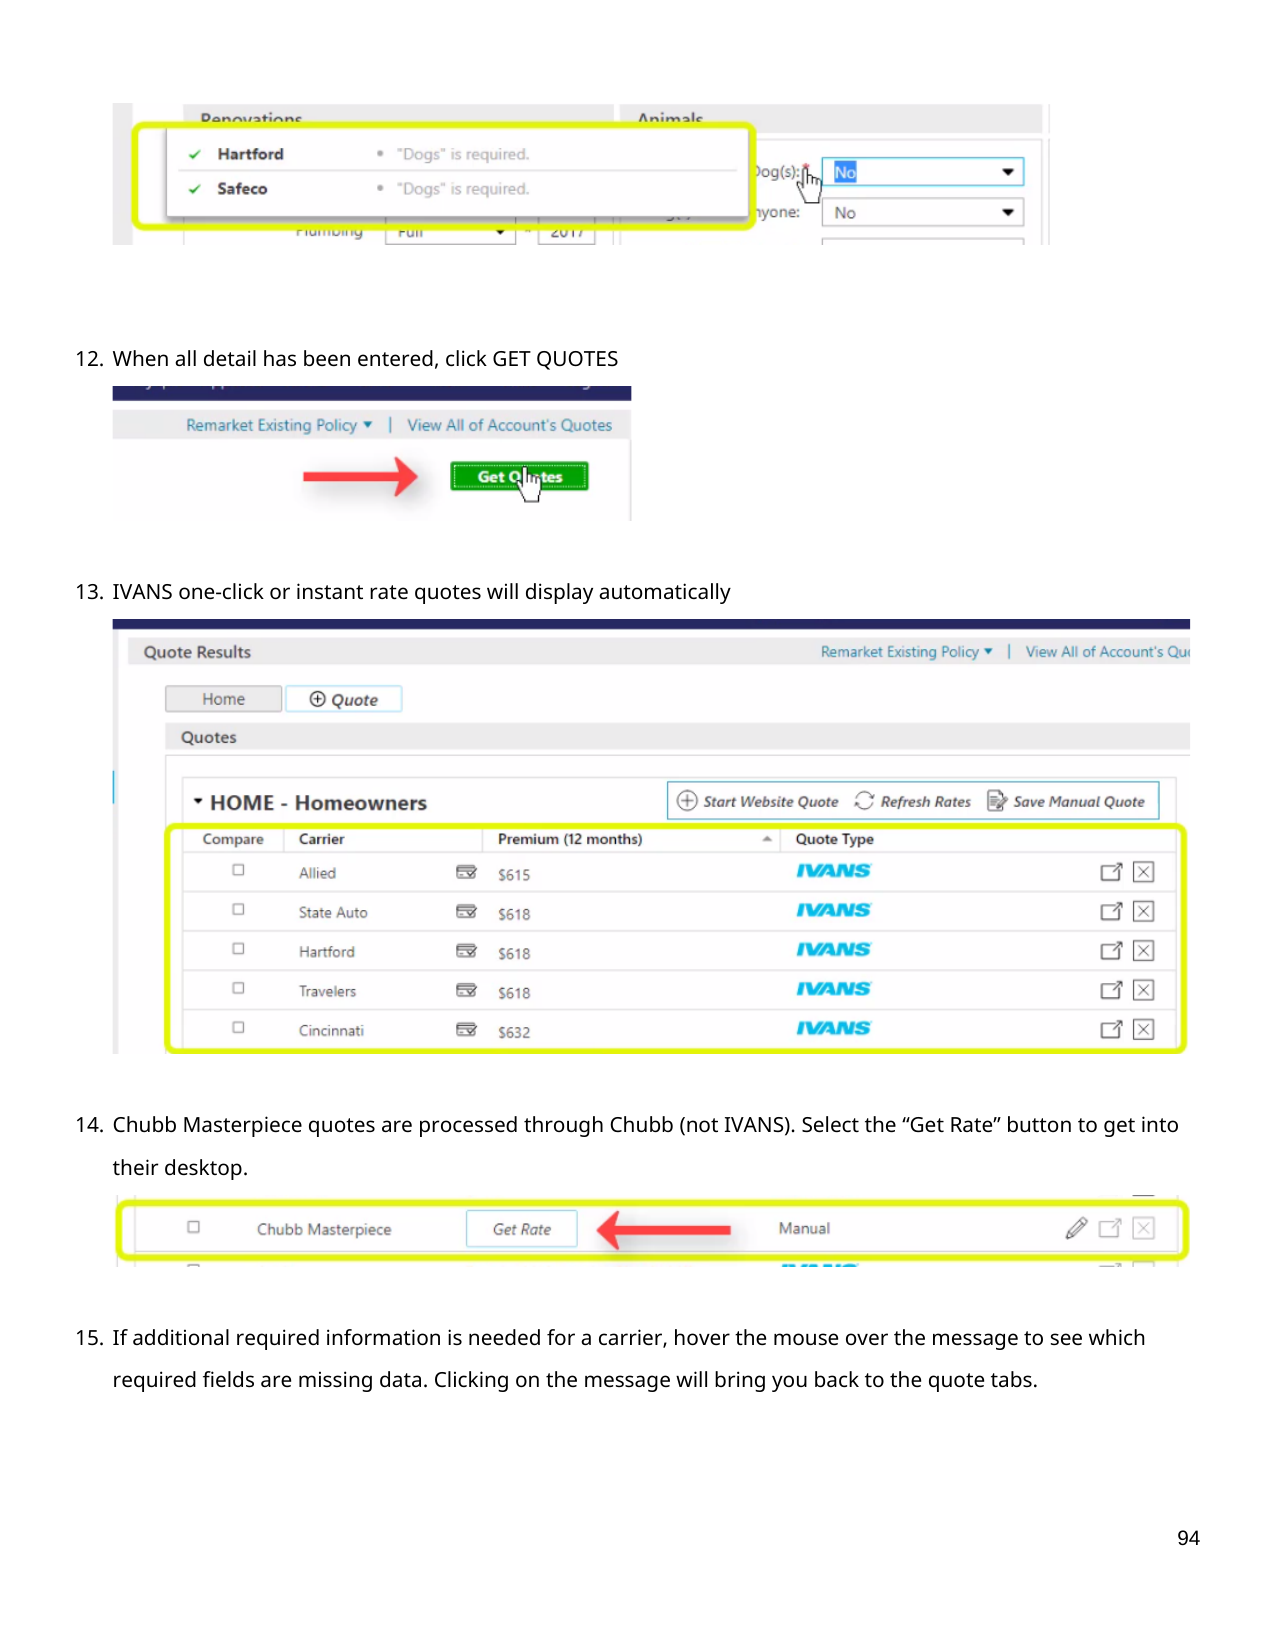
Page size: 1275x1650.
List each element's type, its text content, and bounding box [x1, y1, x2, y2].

list When all detail has been entered, click GET QUOTES [75, 344, 1200, 372]
picture [112, 103, 1050, 245]
picture [112, 386, 632, 521]
picture [112, 1195, 1191, 1267]
picture [112, 619, 1191, 1054]
list Chubb Masterpiece quotes are processed through Chubb (not IVANS). Select the “Get Rate” button to get into their desktop. [75, 1111, 1200, 1182]
list If additional required information is needed for a carrier, hover the mouse over the message to see which required fields are missing data. Clicking on the message will bring you back to the quote tabs. [75, 1323, 1200, 1394]
